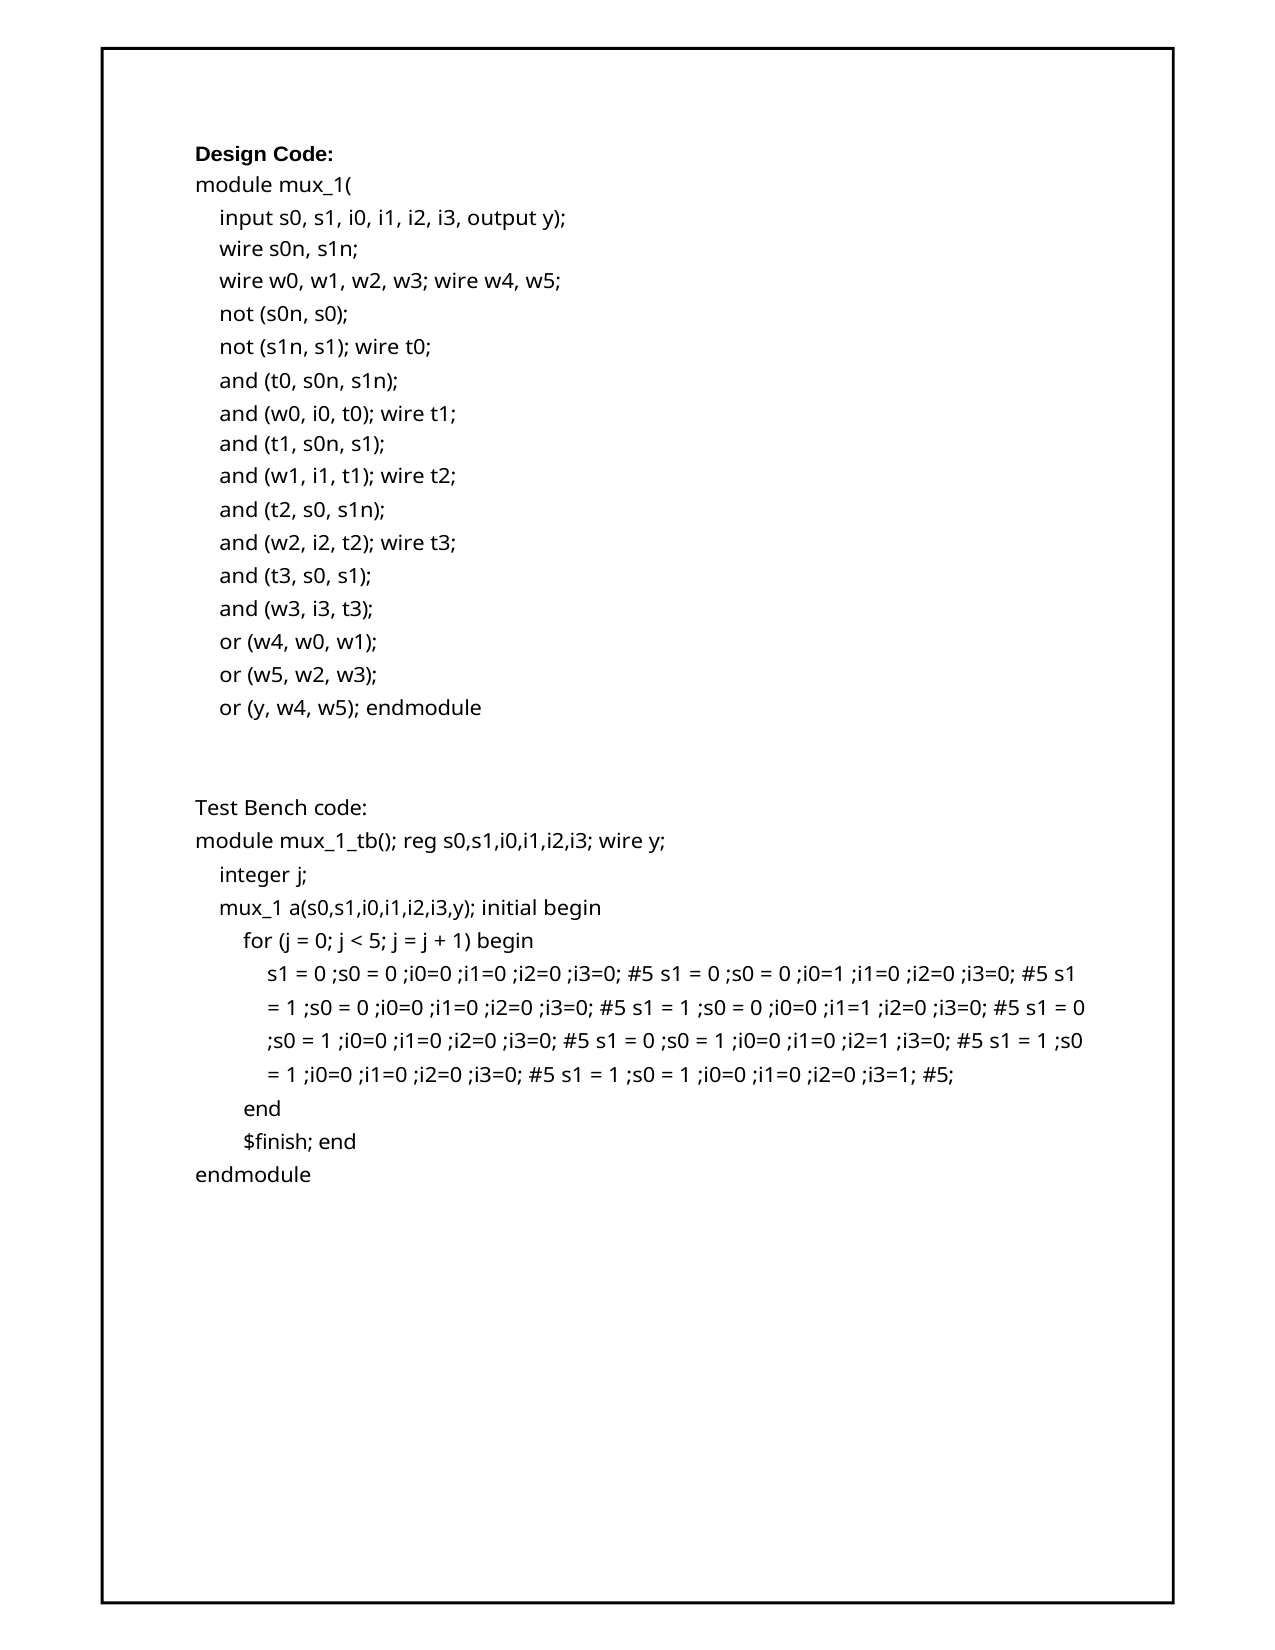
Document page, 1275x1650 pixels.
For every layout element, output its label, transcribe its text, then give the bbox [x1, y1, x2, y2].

text and (w3, i3, t3); [219, 594, 1088, 623]
text not (s1n, s1); wire t0; [219, 332, 1088, 361]
text mux_1 a(s0,s1,i0,i1,i2,i3,y); initial begin [219, 893, 1088, 921]
text module mux_1( [195, 170, 1088, 199]
text and (t3, s0, s1); [219, 561, 1088, 590]
text end [243, 1094, 1088, 1122]
text or (y, w4, w5); endmodule [195, 693, 1088, 722]
text and (t2, s0, s1n); [219, 495, 1088, 523]
text input s0, s1, i0, i1, i2, i3, output y); [219, 203, 1088, 232]
text integer j; [219, 860, 1088, 888]
text or (w5, w2, w3); [219, 660, 1088, 689]
text Design Code: [195, 142, 1088, 166]
text and (t0, s0n, s1n); [219, 366, 1088, 394]
text endmodule [195, 1160, 1088, 1189]
text module mux_1_tb(); reg s0,s1,i0,i1,i2,i3; wire y; [195, 826, 1088, 854]
text for (j = 0; j < 5; j = j + 1) begin [243, 926, 1088, 955]
text wire w0, w1, w2, w3; wire w4, w5; [219, 266, 1088, 294]
text or (w4, w0, w1); [219, 627, 1088, 656]
text and (w2, i2, t2); wire t3; [219, 528, 1088, 556]
text $finish; end [219, 1127, 1088, 1155]
text wire s0n, s1n; [219, 237, 1088, 261]
text and (t1, s0n, s1); [219, 433, 1088, 457]
text s1 = 0 ;s0 = 0 ;i0=0 ;i1=0 ;i2=0 ;i3=0; #5 s1 = 0 ;s0 = 0 ;i0=1 ;i1=0 ;i2=0 ;i3=0; #5 s1 = 1 ;s0 = 0 ;i0=0 ;i1=0 ;i2=0 ;i3=0; #5 s1 = 1 ;s0 = 0 ;i0=0 ;i1=1 ;i2=0 ;i3=0; #5 s1 = 0 ;s0 = 1 ;i0=0 ;i1=0 ;i2=0 ;i3=0; #5 s1 = 0 ;s0 = 1 ;i0=0 ;i1=0 ;i2=1 ;i3=0; #5 s1 = 1 ;s0 = 1 ;i0=0 ;i1=0 ;i2=0 ;i3=0; #5 s1 = 1 ;s0 = 1 ;i0=0 ;i1=0 ;i2=0 ;i3=1; #5; [267, 959, 1088, 1089]
text and (w1, i1, t1); wire t2; [219, 461, 1088, 489]
text and (w0, i0, t0); wire t1; [219, 399, 1088, 427]
text Test Bench code: [195, 793, 1088, 822]
text not (s0n, s0); [219, 299, 1088, 328]
